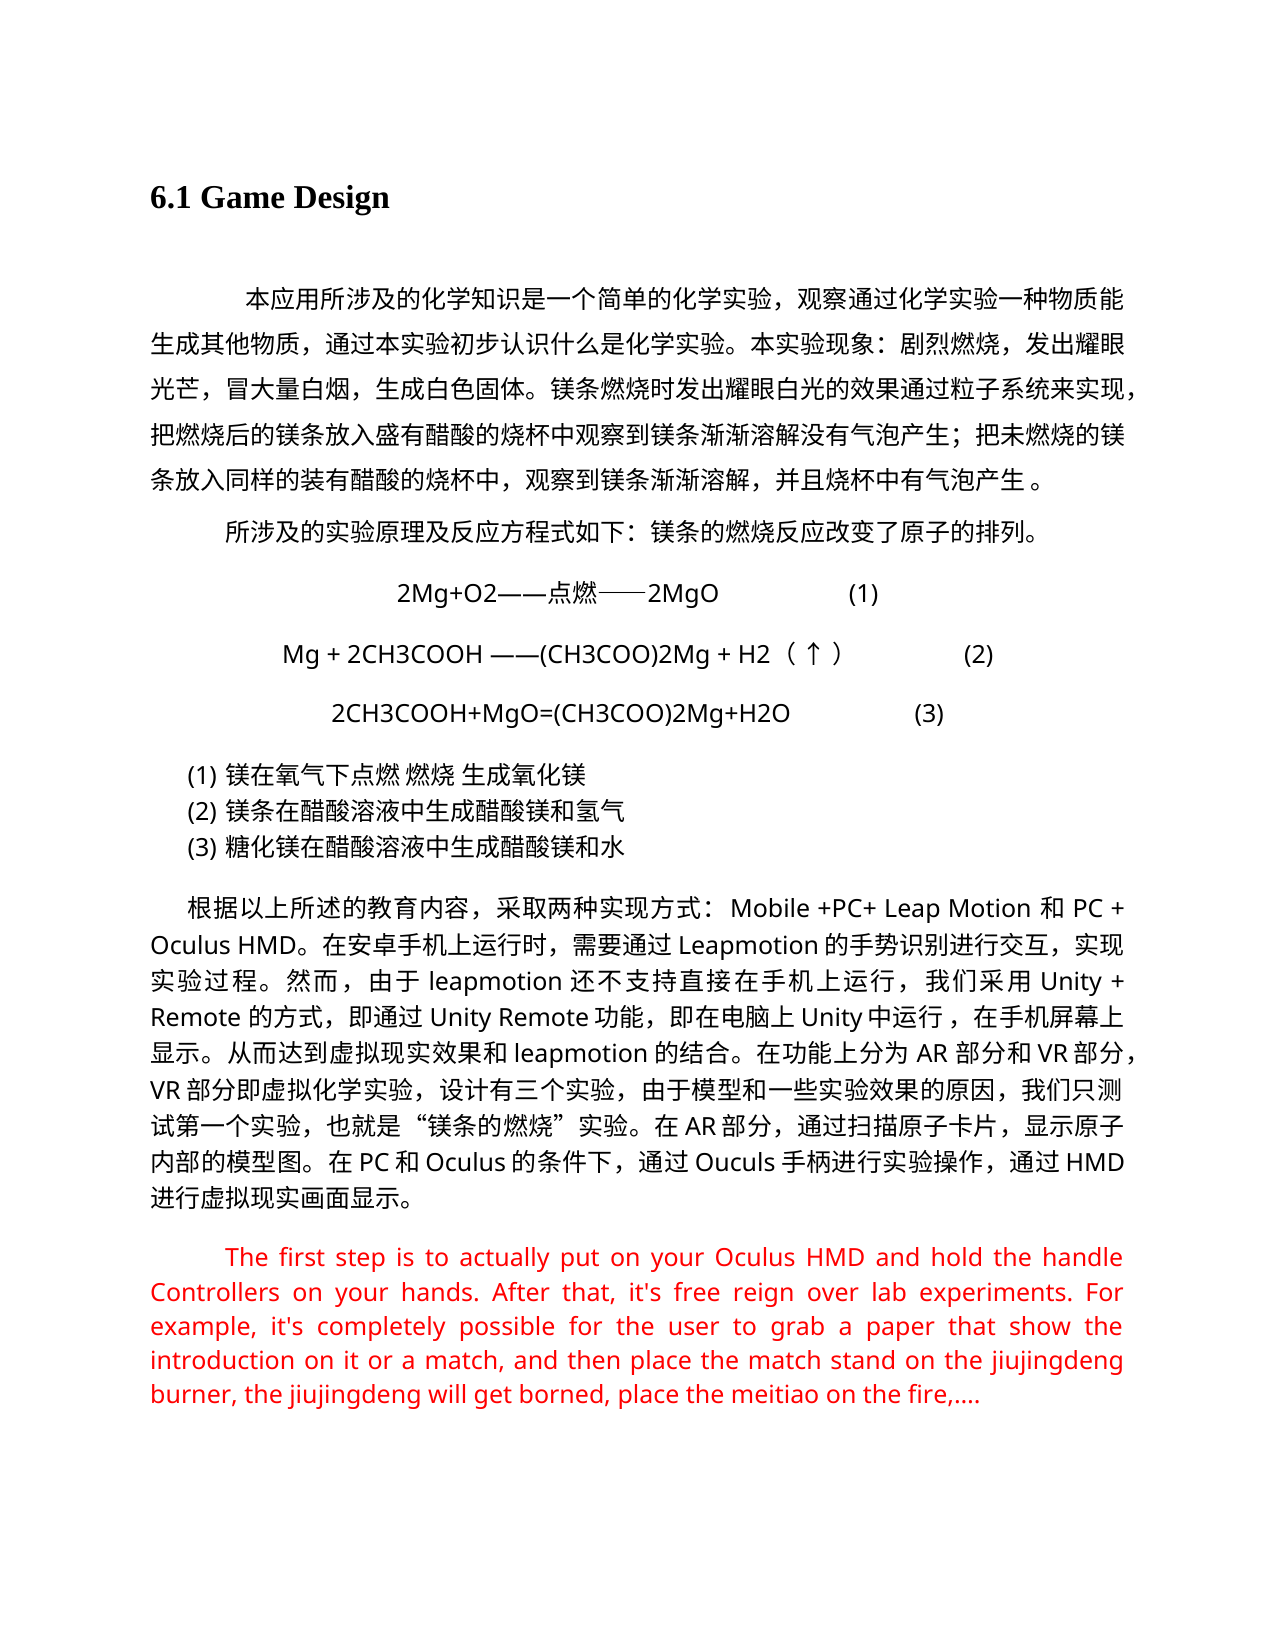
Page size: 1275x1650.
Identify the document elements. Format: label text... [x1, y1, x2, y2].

text The first step is to actually put on your Oculus HMD and hold the handle Controllers on your hands. After that, it's free reign over lab experiments. For example, it's completely possible for the user to grab a paper that show the introduction on it or a match, and then place the match stand on the jiujingdeng burner, the jiujingdeng will get borned, place the meitiao on the fire,…. [150, 1240, 1125, 1410]
text 2CH3COOH+MgO=(CH3COO)2Mg+H2O (3) [150, 696, 1125, 730]
text Mg + 2CH3COOH ——(CH3COO)2Mg + H2（ ↑ ） (2) [150, 635, 1125, 671]
text 根据以上所述的教育内容，采取两种实现方式：Mobile +PC+ Leap Motion 和 PC + Oculus HMD。在安卓手机上运行时，需要通过Leapmotion的手势识别进行交互，实现实验过程。然而，由于leapmotion还不支持直接在手机上运行，我们采用Unity + Remote 的方式，即通过Unity Remote功能，即在电脑上Unity中运行 ，在手机屏幕上显示。从而达到虚拟现实效果和leapmotion的结合。在功能上分为 AR 部分和VR部分，VR部分即虚拟化学实验，设计有三个实验，由于模型和一些实验效果的原因，我们只测试第一个实验，也就是“镁条的燃烧”实验。在AR部分，通过扫描原子卡片，显示原子内部的模型图。在PC和Oculus的条件下，通过Ouculs手柄进行实验操作，通过HMD进行虚拟现实画面显示。 [150, 889, 1125, 1215]
text 本应用所涉及的化学知识是一个简单的化学实验，观察通过化学实验一种物质能生成其他物质，通过本实验初步认识什么是化学实验。本实验现象：剧烈燃烧，发出耀眼光芒，冒大量白烟，生成白色固体。镁条燃烧时发出耀眼白光的效果通过粒子系统来实现，把燃烧后的镁条放入盛有醋酸的烧杯中观察到镁条渐渐溶解没有气泡产生；把未燃烧的镁条放入同样的装有醋酸的烧杯中，观察到镁条渐渐溶解，并且烧杯中有气泡产生 。 [150, 270, 1125, 497]
text 2Mg+O2——点燃——2MgO (1) [150, 573, 1125, 610]
list 糖化镁在醋酸溶液中生成醋酸镁和水 [187, 828, 1125, 864]
text 6.1 Game Design [150, 177, 1125, 216]
list 镁在氧气下点燃 燃烧 生成氧化镁 [187, 755, 1125, 791]
text 所涉及的实验原理及反应方程式如下：镁条的燃烧反应改变了原子的排列。 [150, 512, 1125, 548]
list 镁条在醋酸溶液中生成醋酸镁和氢气 [187, 791, 1125, 828]
